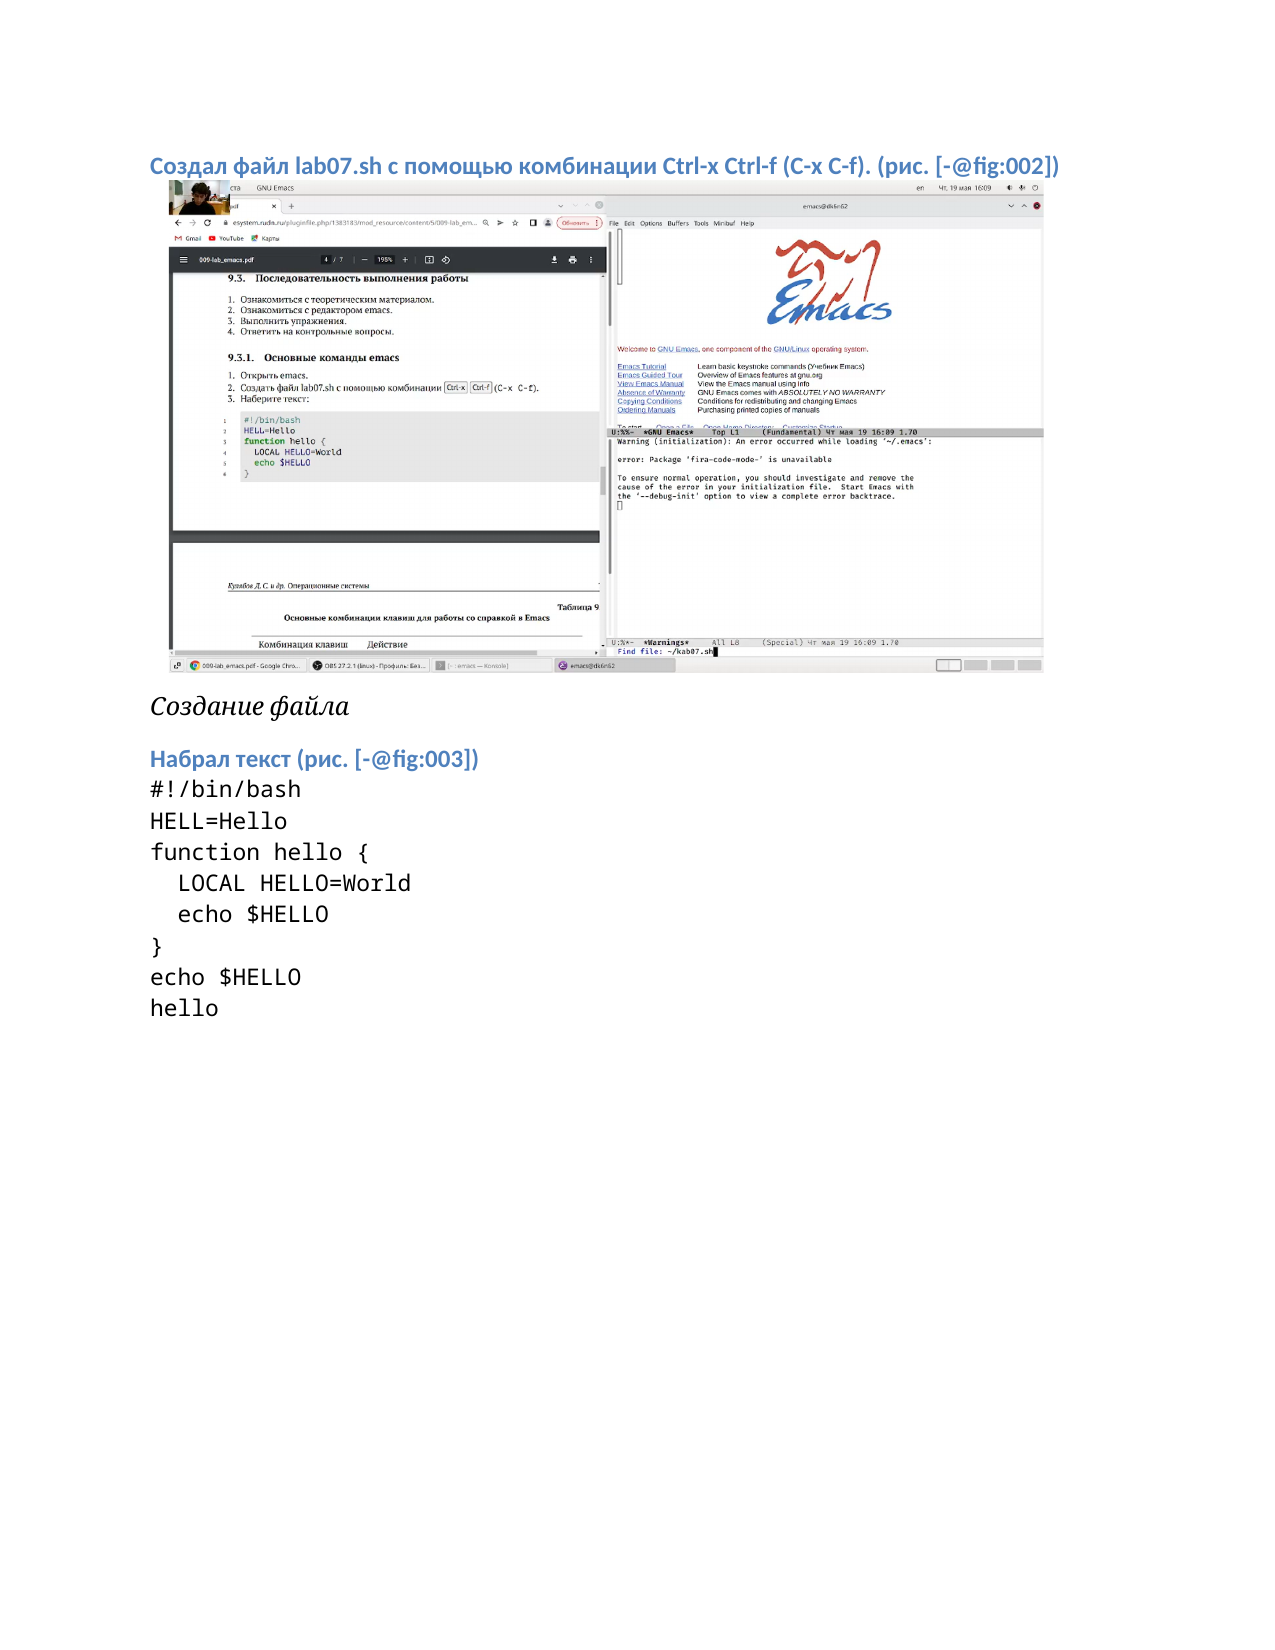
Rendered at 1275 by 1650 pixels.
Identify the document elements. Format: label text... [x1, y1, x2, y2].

subtitle Создал файл lab07.sh с помощью комбинации Ctrl-x Ctrl-f (C-x C-f). (рис. [-@fig:002]) [150, 150, 1125, 181]
text #!/bin/bash HELL=Hello function hello { LOCAL HELLO=World echo $HELLO } echo $HELLO hello [150, 773, 1125, 1023]
subtitle Набрал текст (рис. [-@fig:003]) [150, 743, 1125, 773]
picture [168, 180, 1044, 673]
text Создание файла [150, 693, 1125, 722]
